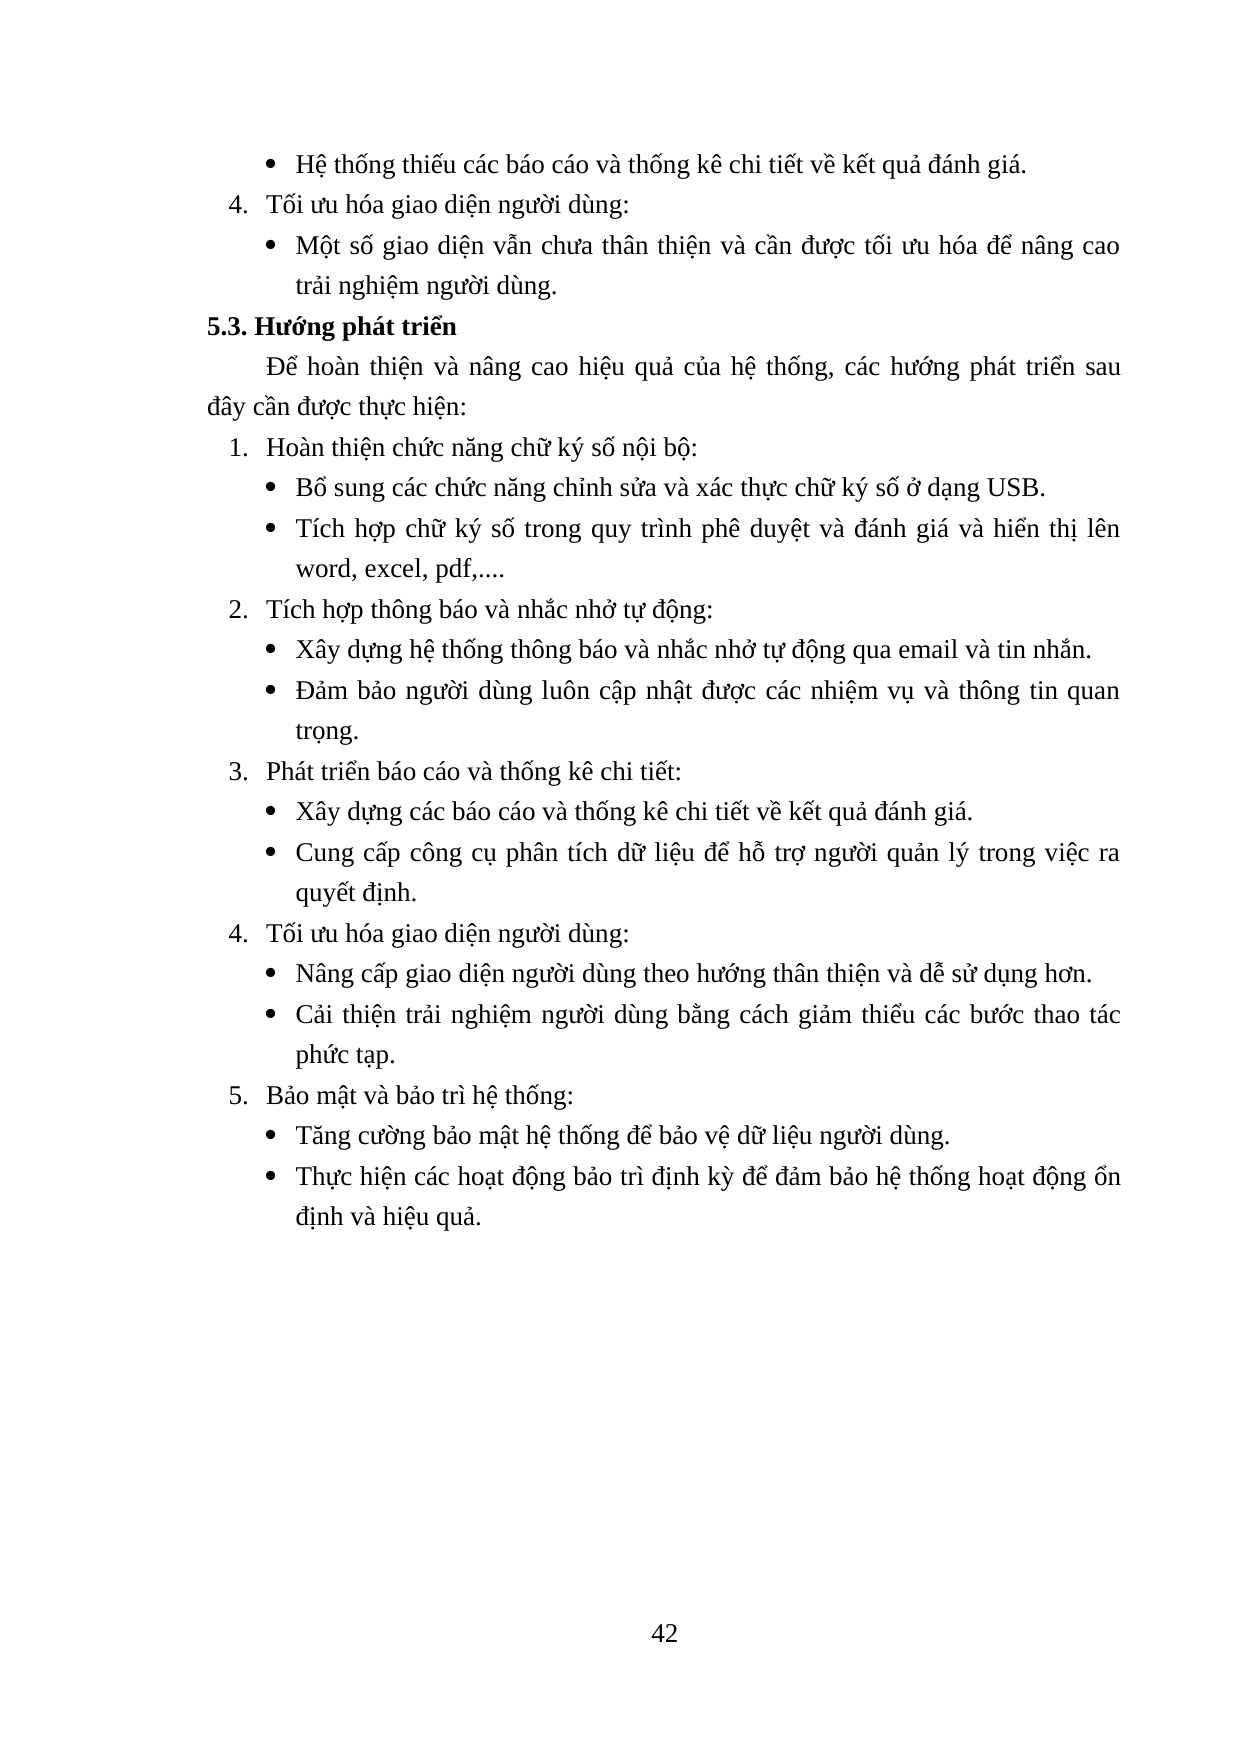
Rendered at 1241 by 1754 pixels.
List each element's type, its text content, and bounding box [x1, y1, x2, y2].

list Nâng cấp giao diện người dùng theo hướng thân thiện và dễ sử dụng hơn. [266, 957, 1122, 988]
list Thực hiện các hoạt động bảo trì định kỳ để đảm bảo hệ thống hoạt động ổn định và hiệu quả. [266, 1160, 1122, 1232]
list Một số giao diện vẫn chưa thân thiện và cần được tối ưu hóa để nâng cao trải nghiệm người dùng. [266, 229, 1122, 300]
list Bổ sung các chức năng chỉnh sửa và xác thực chữ ký số ở dạng USB. [266, 471, 1122, 503]
list Xây dựng các báo cáo và thống kê chi tiết về kết quả đánh giá. [266, 795, 1122, 827]
list Xây dựng hệ thống thông báo và nhắc nhở tự động qua email và tin nhắn. [266, 633, 1122, 664]
text Hướng phát triển [207, 310, 1122, 341]
list Đảm bảo người dùng luôn cập nhật được các nhiệm vụ và thông tin quan trọng. [266, 674, 1122, 746]
list Tăng cường bảo mật hệ thống để bảo vệ dữ liệu người dùng. [266, 1119, 1122, 1151]
list Phát triển báo cáo và thống kê chi tiết: [228, 755, 1122, 786]
list Tích hợp chữ ký số trong quy trình phê duyệt và đánh giá và hiển thị lên word, excel, pdf,.... [266, 512, 1122, 584]
list Cải thiện trải nghiệm người dùng bằng cách giảm thiểu các bước thao tác phức tạp. [266, 998, 1122, 1069]
list Tích hợp thông báo và nhắc nhở tự động: [228, 593, 1122, 624]
list Cung cấp công cụ phân tích dữ liệu để hỗ trợ người quản lý trong việc ra quyết định. [266, 836, 1122, 908]
list Tối ưu hóa giao diện người dùng: [228, 917, 1122, 948]
list Hệ thống thiếu các báo cáo và thống kê chi tiết về kết quả đánh giá. [266, 148, 1122, 179]
list Hoàn thiện chức năng chữ ký số nội bộ: [228, 431, 1122, 462]
text Để hoàn thiện và nâng cao hiệu quả của hệ thống, các hướng phát triển sau đây cần được thực hiện: [207, 350, 1122, 422]
list Tối ưu hóa giao diện người dùng: [228, 188, 1122, 219]
list Bảo mật và bảo trì hệ thống: [228, 1079, 1122, 1110]
